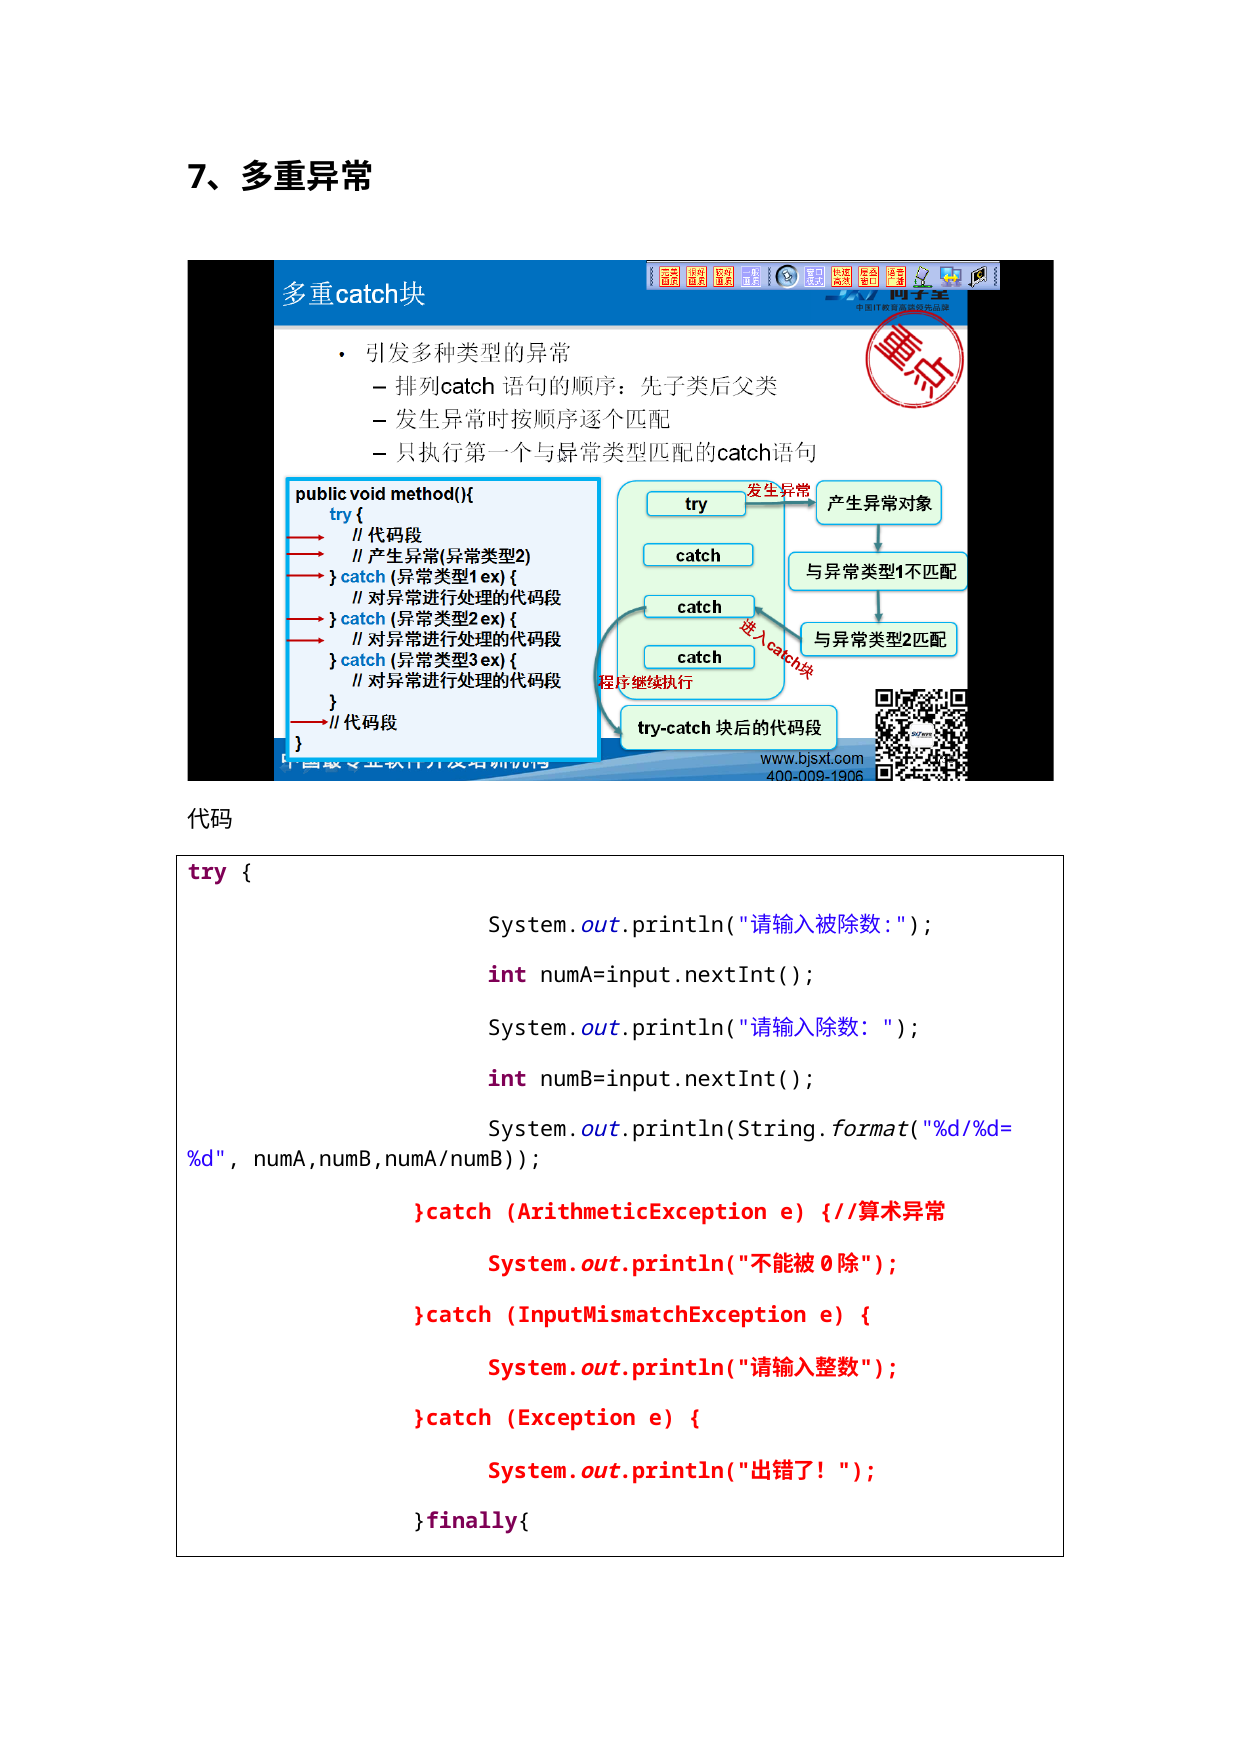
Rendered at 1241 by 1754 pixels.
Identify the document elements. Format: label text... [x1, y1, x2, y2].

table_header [177, 856, 1063, 1556]
text 代码 [187, 801, 1053, 834]
picture [187, 260, 1054, 781]
subtitle 7、多重异常 [187, 150, 1053, 198]
